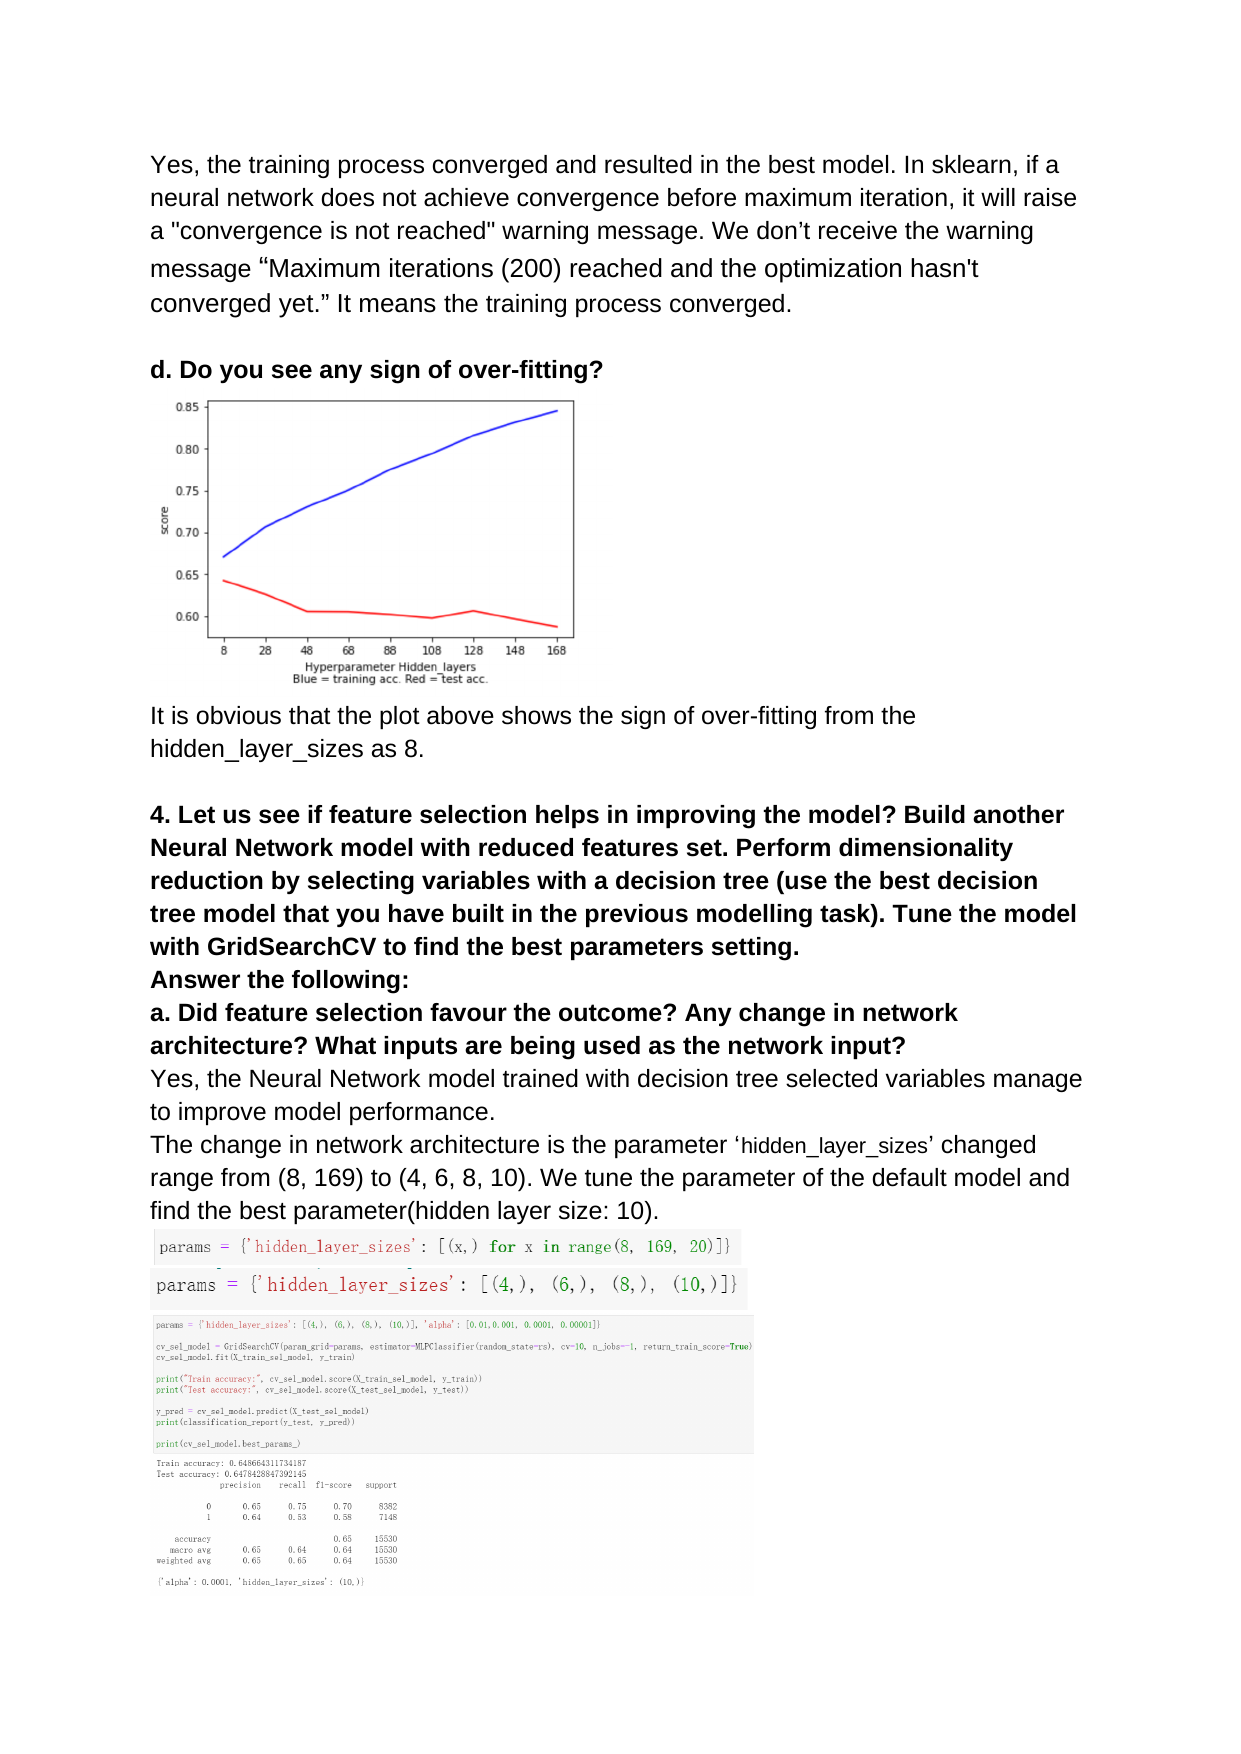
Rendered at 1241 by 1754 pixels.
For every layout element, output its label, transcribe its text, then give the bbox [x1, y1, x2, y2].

text It is obvious that the plot above shows the sign of over-fitting from the hidden_layer_sizes as 8. [150, 701, 1090, 762]
text 4. Let us see if feature selection helps in improving the model? Build another Neural Network model with reduced features set. Perform dimensionality reduction by selecting variables with a decision tree (use the best decision tree model that you have built in the previous modelling task). Tune the model with GridSearchCV to find the best parameters setting. [150, 800, 1090, 961]
text The change in network architecture is the parameter ‘hidden_layer_sizes’ changed range from (8, 169) to (4, 6, 8, 10). We tune the parameter of the default model and find the best parameter(hidden layer size: 10). [150, 1130, 1090, 1225]
text Answer the following: [150, 965, 1090, 994]
text a. Did feature selection favour the outcome? Any change in network architecture? What inputs are being used as the network input? [150, 998, 1090, 1060]
picture [150, 388, 614, 697]
text Yes, the Neural Network model trained with decision tree selected variables manage to improve model performance. [150, 1064, 1090, 1126]
picture [150, 1229, 742, 1265]
picture [150, 1268, 748, 1310]
text d. Do you see any sign of over-fitting? [150, 355, 1090, 384]
text Yes, the training process converged and resulted in the best model. In sklearn, if a neural network does not achieve convergence before maximum iteration, it will raise a "convergence is not reached" warning message. We don’t receive the warning message “Maximum iterations (200) reached and the optimization hasn't converged yet.” It means the training process converged. [150, 150, 1090, 318]
picture [150, 1313, 754, 1596]
